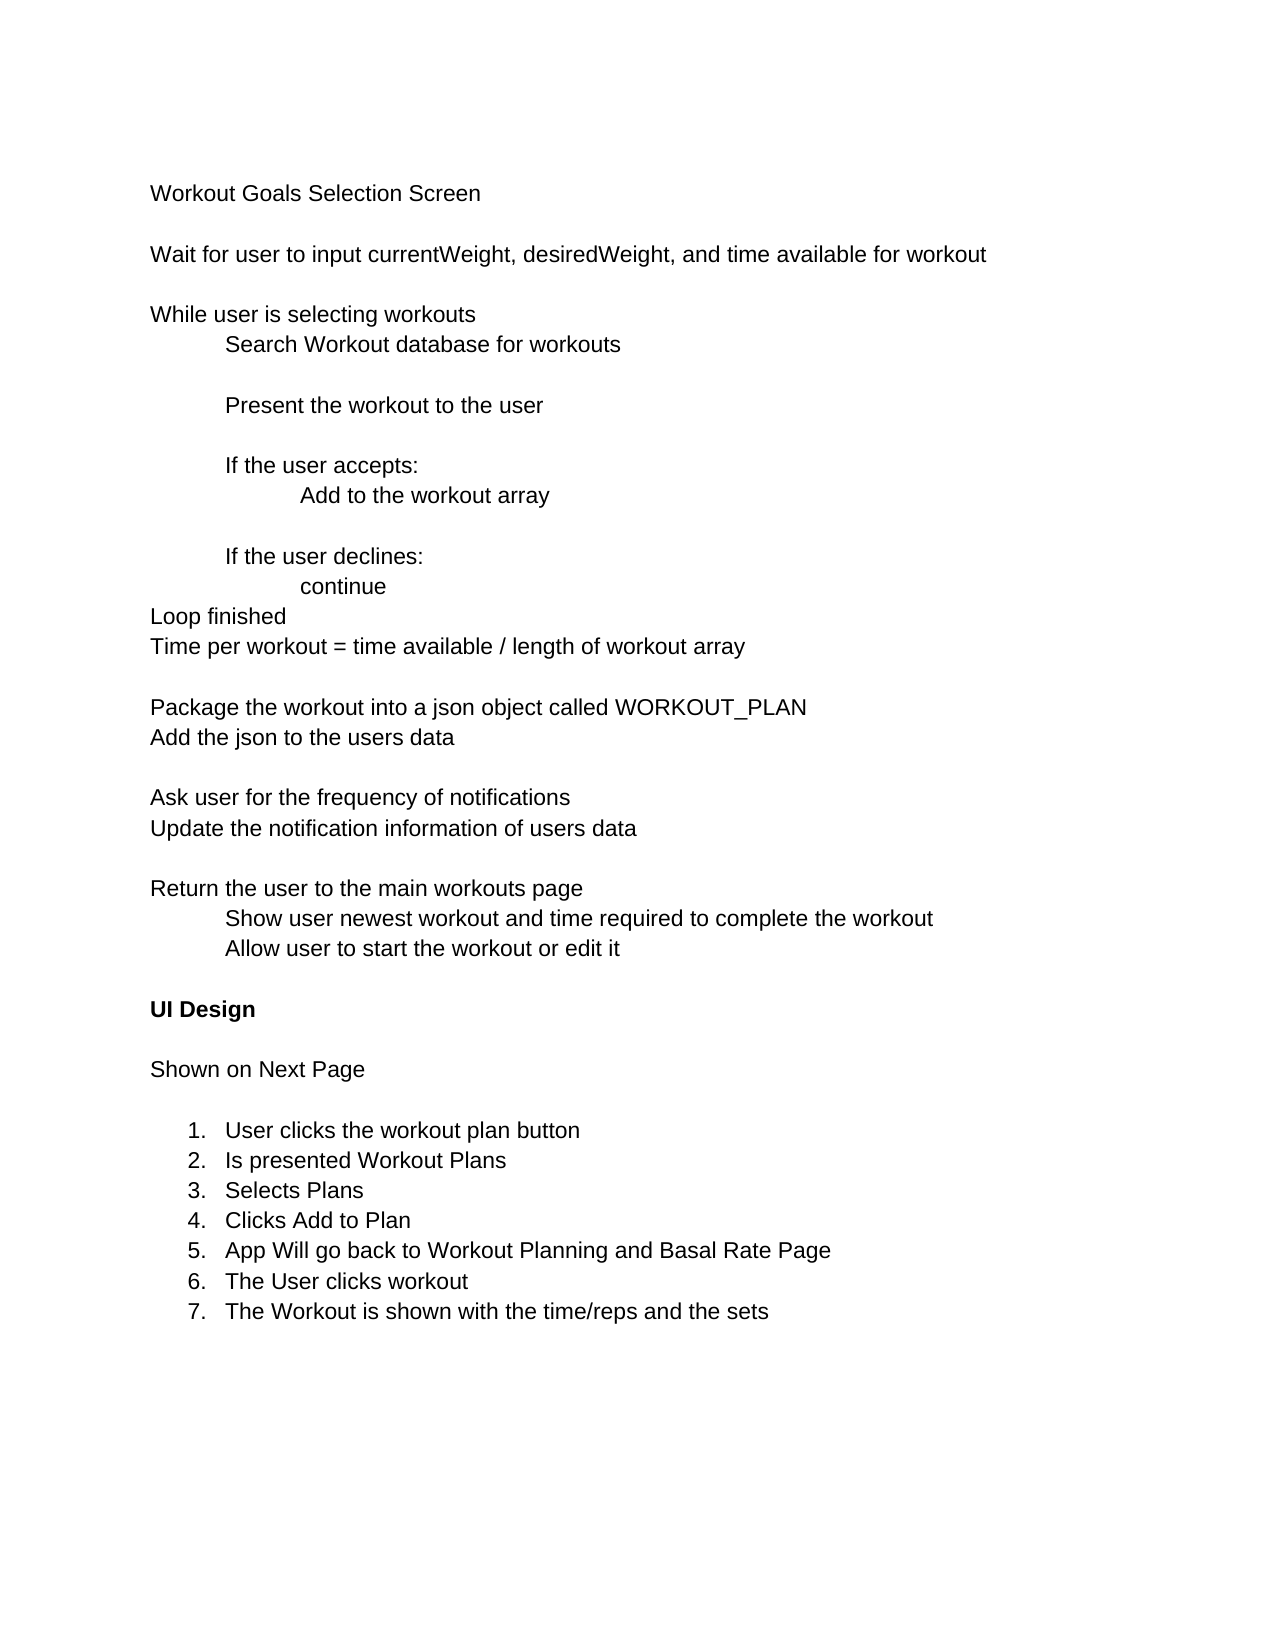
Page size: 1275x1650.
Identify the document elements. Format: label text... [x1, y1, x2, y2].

text Add the json to the users data [150, 724, 1125, 750]
text Allow user to start the workout or edit it [150, 935, 1125, 962]
list App Will go back to Workout Planning and Basal Rate Page [187, 1237, 1125, 1264]
text continue [150, 573, 1125, 599]
text Present the workout to the user [150, 392, 1125, 418]
text Update the notification information of users data [150, 814, 1125, 841]
list The User clicks workout [187, 1268, 1125, 1294]
text Shown on Next Page [150, 1056, 1125, 1083]
list The Workout is shown with the time/reps and the sets [187, 1298, 1125, 1324]
text UI Design [150, 996, 1125, 1022]
text Return the user to the main workouts page [150, 875, 1125, 901]
text Loop finished [150, 603, 1125, 629]
text Add to the workout array [150, 482, 1125, 509]
text Search Workout database for workouts [150, 331, 1125, 358]
text Show user newest workout and time required to complete the workout [150, 905, 1125, 932]
list Clicks Add to Plan [187, 1207, 1125, 1234]
list Is presented Workout Plans [187, 1147, 1125, 1173]
text Time per workout = time available / length of workout array [150, 633, 1125, 660]
list Selects Plans [187, 1177, 1125, 1203]
text Ask user for the frequency of notifications [150, 784, 1125, 811]
text Wait for user to input currentWeight, desiredWeight, and time available for workout [150, 241, 1125, 267]
text While user is selecting workouts [150, 301, 1125, 327]
text Workout Goals Selection Screen [150, 180, 1125, 207]
list User clicks the workout plan button [187, 1117, 1125, 1143]
text If the user accepts: [150, 452, 1125, 478]
text If the user declines: [150, 543, 1125, 569]
text Package the workout into a json object called WORKOUT_PLAN [150, 694, 1125, 720]
